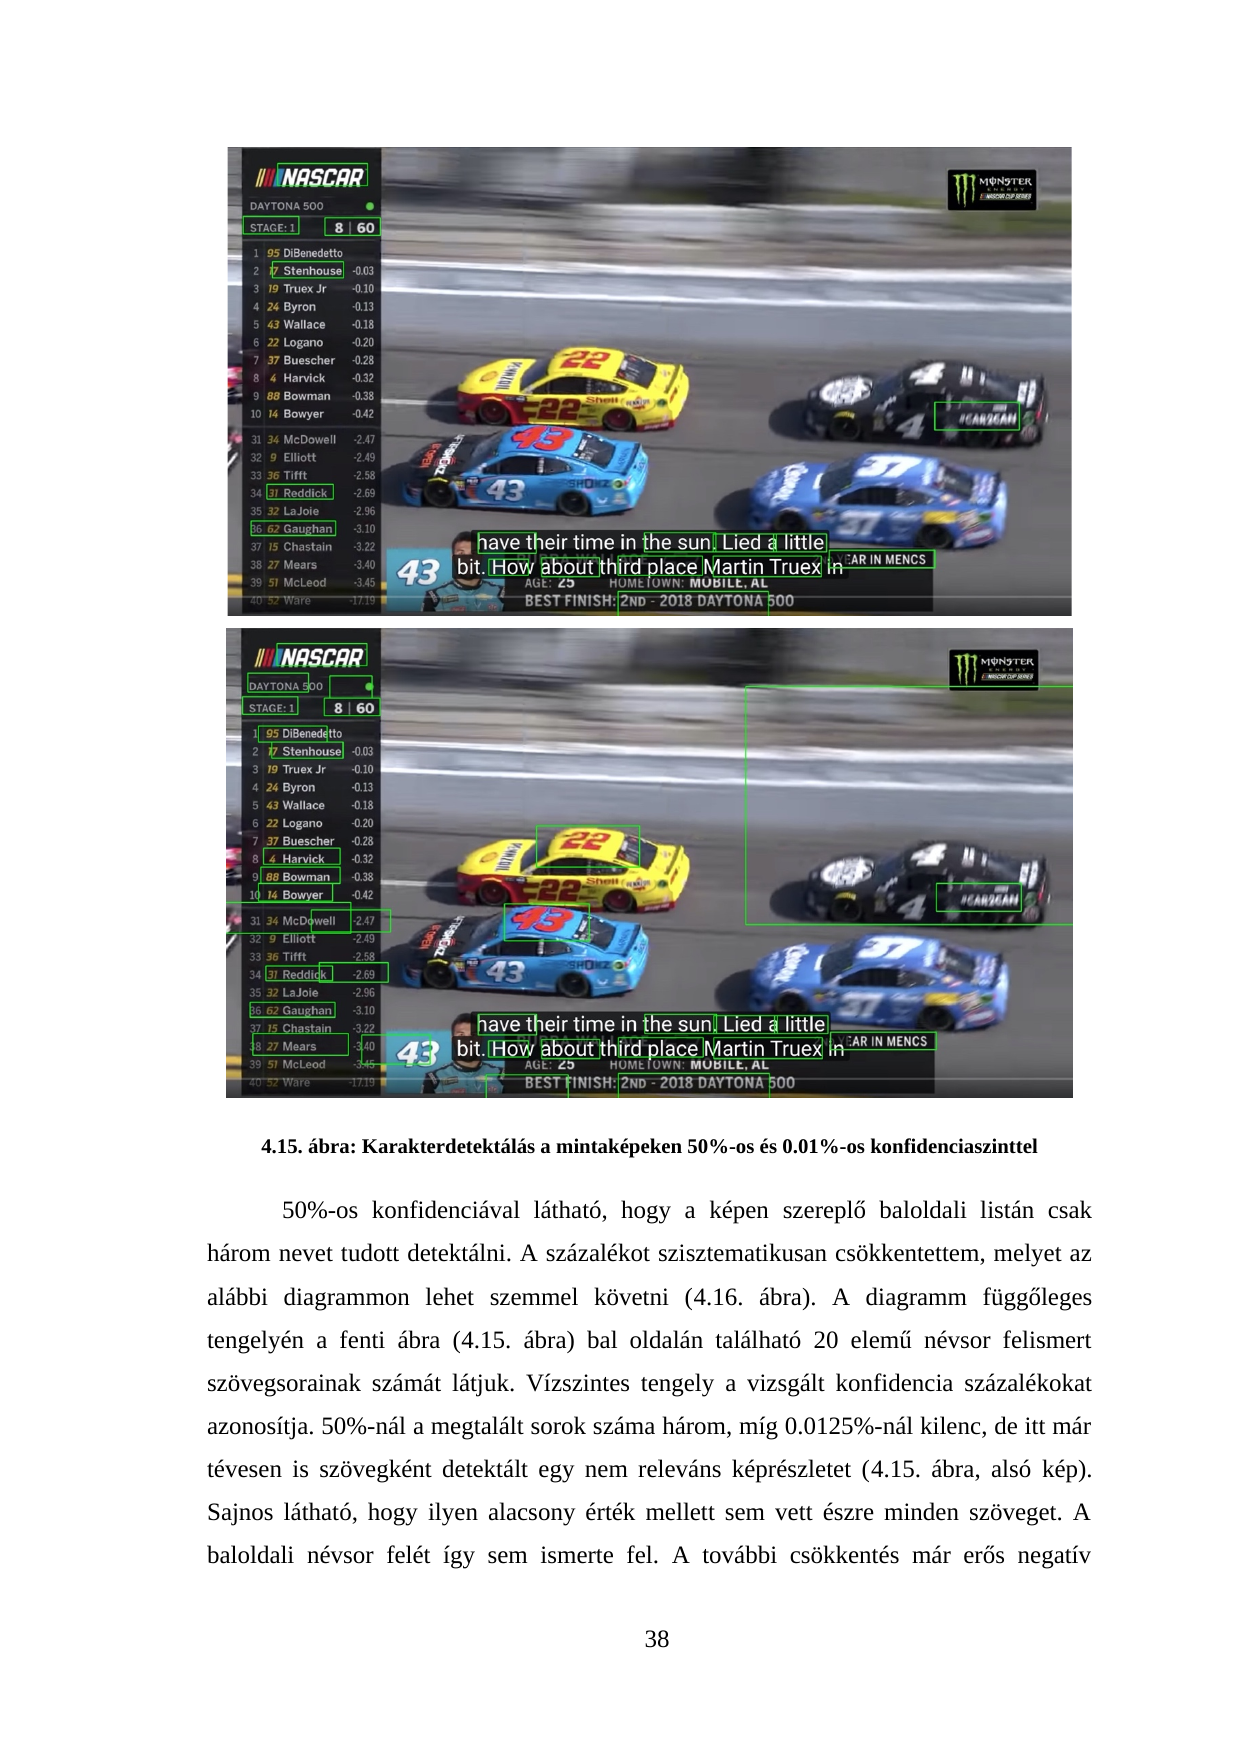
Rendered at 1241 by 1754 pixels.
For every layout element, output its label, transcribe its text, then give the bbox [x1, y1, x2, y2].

picture [227, 147, 1072, 616]
picture [226, 628, 1073, 1098]
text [207, 1195, 1092, 1569]
